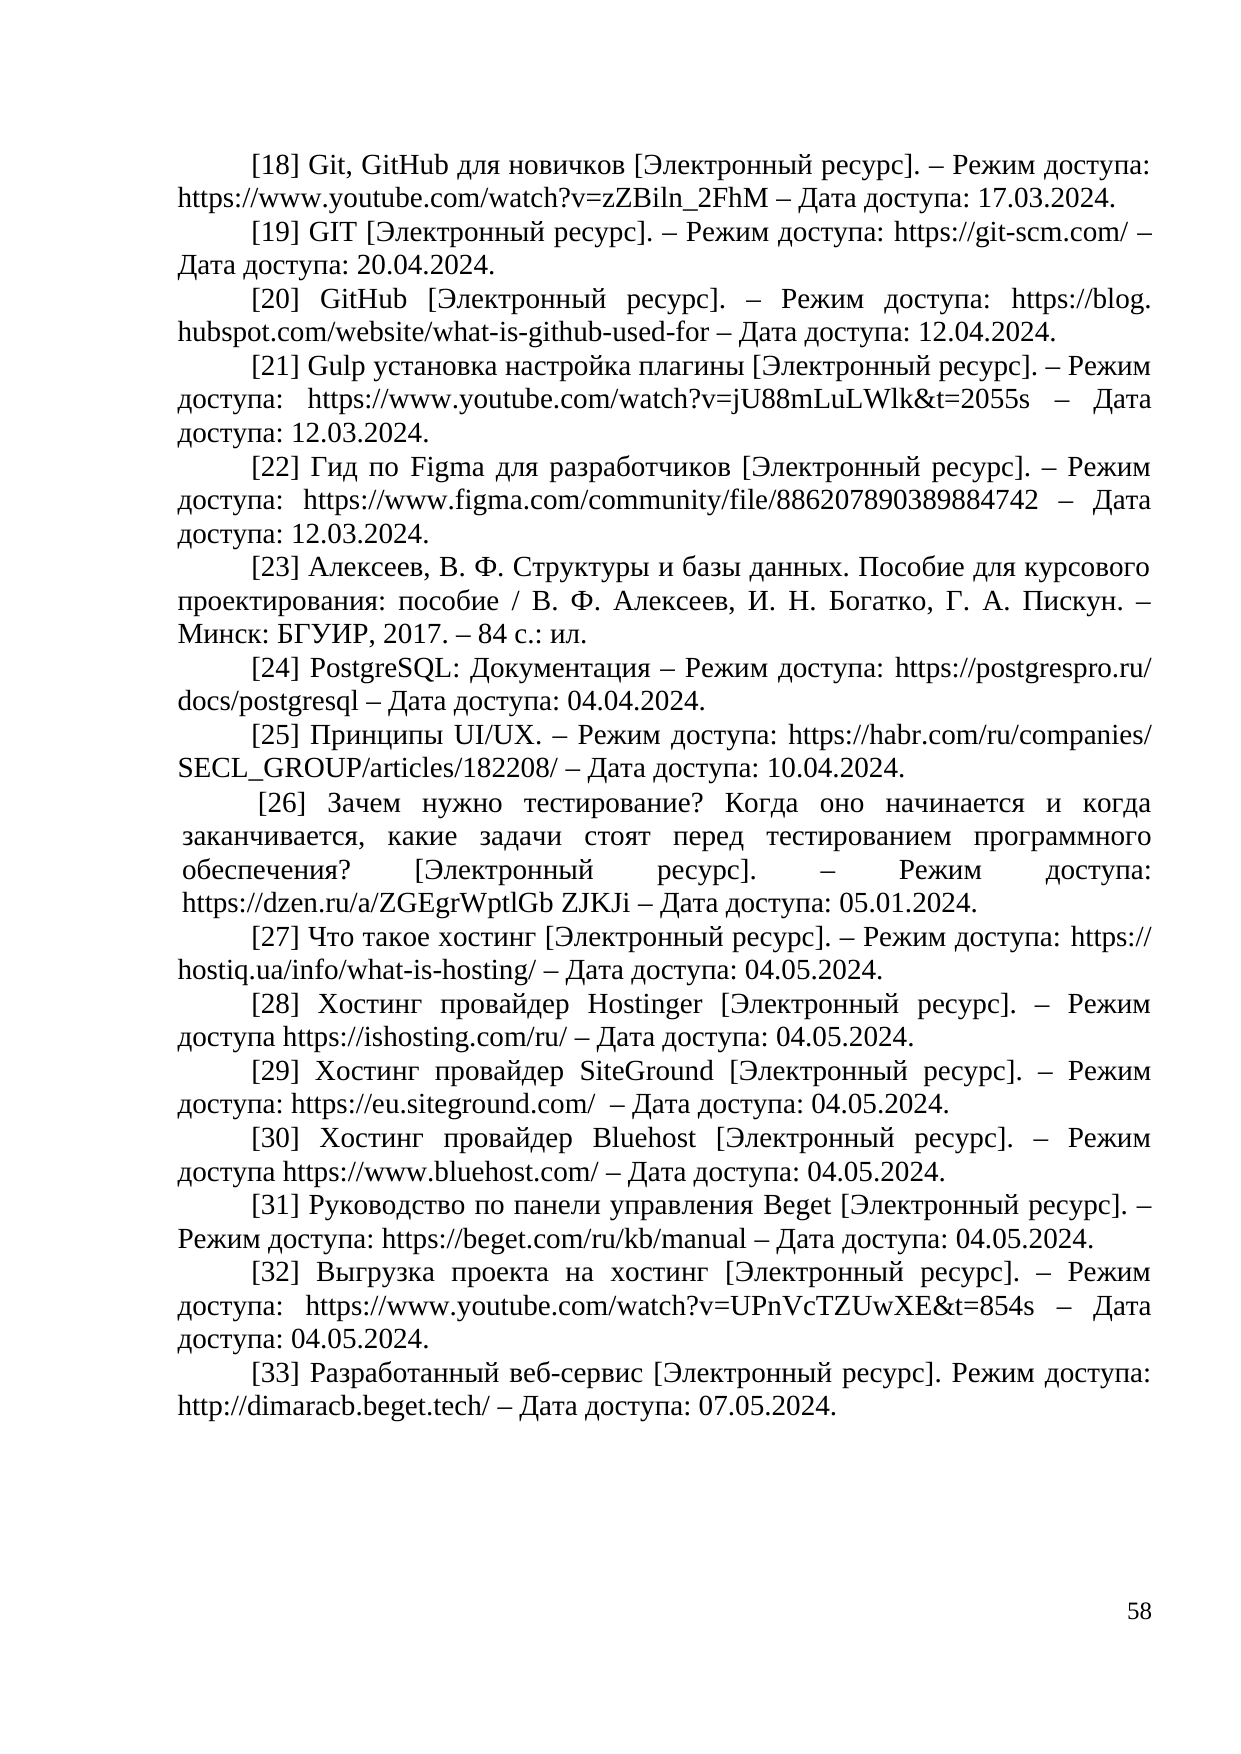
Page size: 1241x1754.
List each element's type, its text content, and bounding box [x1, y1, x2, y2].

text [19] GIT [Электронный ресурс]. – Режим доступа: https://git-scm.com/ – Дата доступа: 20.04.2024. [177, 214, 1152, 281]
text [23] Алексеев, В. Ф. Структуры и базы данных. Пособие для курсового проектирования: пособие / В. Ф. Алексеев, И. Н. Богатко, Г. А. Пискун. – Минск: БГУИР, 2017. – 84 с.: ил. [177, 549, 1152, 650]
text [29] Хостинг провайдер SiteGround [Электронный ресурс]. – Режим доступа: https://eu.siteground.com/ – Дата доступа: 04.05.2024. [177, 1053, 1152, 1120]
text [26] Зачем нужно тестирование? Когда оно начинается и когда заканчивается, какие задачи стоят перед тестированием программного обеспечения? [Электронный ресурс]. – Режим доступа: https://dzen.ru/a/ZGEgrWptlGb ZJKJi – Дата доступа: 05.01.2024. [182, 785, 1152, 919]
text [28] Хостинг провайдер Hostinger [Электронный ресурс]. – Режим доступа https://ishosting.com/ru/ – Дата доступа: 04.05.2024. [177, 986, 1152, 1053]
text [30] Хостинг провайдер Bluehost [Электронный ресурс]. – Режим доступа https://www.bluehost.com/ – Дата доступа: 04.05.2024. [177, 1120, 1152, 1187]
text [20] GitHub [Электронный ресурс]. – Режим доступа: https://blog. hubspot.com/website/what-is-github-used-for – Дата доступа: 12.04.2024. [177, 281, 1152, 348]
text [31] Руководство по панели управления Beget [Электронный ресурс]. – Режим доступа: https://beget.com/ru/kb/manual – Дата доступа: 04.05.2024. [177, 1187, 1152, 1254]
text [22] Гид по Figma для разработчиков [Электронный ресурс]. – Режим доступа: https://www.figma.com/community/file/886207890389884742 – Дата доступа: 12.03.2024. [177, 449, 1152, 549]
text [25] Принципы UI/UX. – Режим доступа: https://habr.com/ru/companies/ SECL_GROUP/articles/182208/ – Дата доступа: 10.04.2024. [177, 717, 1152, 784]
text [33] Разработанный веб-сервис [Электронный ресурс]. Режим доступа: http://dimaracb.beget.tech/ – Дата доступа: 07.05.2024. [177, 1355, 1152, 1422]
text [21] Gulp установка настройка плагины [Электронный ресурс]. – Режим доступа: https://www.youtube.com/watch?v=jU88mLuLWlk&t=2055s – Дата доступа: 12.03.2024. [177, 348, 1152, 449]
text [27] Что такое хостинг [Электронный ресурс]. – Режим доступа: https:// hostiq.ua/info/what-is-hosting/ – Дата доступа: 04.05.2024. [177, 919, 1152, 986]
text [32] Выгрузка проекта на хостинг [Электронный ресурс]. – Режим доступа: https://www.youtube.com/watch?v=UPnVcTZUwXE&t=854s – Дата доступа: 04.05.2024. [177, 1254, 1152, 1355]
text [18] Git, GitHub для новичков [Электронный ресурс]. – Режим доступа: https://www.youtube.com/watch?v=zZBiln_2FhM – Дата доступа: 17.03.2024. [177, 147, 1152, 214]
text [24] PostgreSQL: Документация – Режим доступа: https://postgrespro.ru/ docs/postgresql – Дата доступа: 04.04.2024. [177, 650, 1152, 717]
